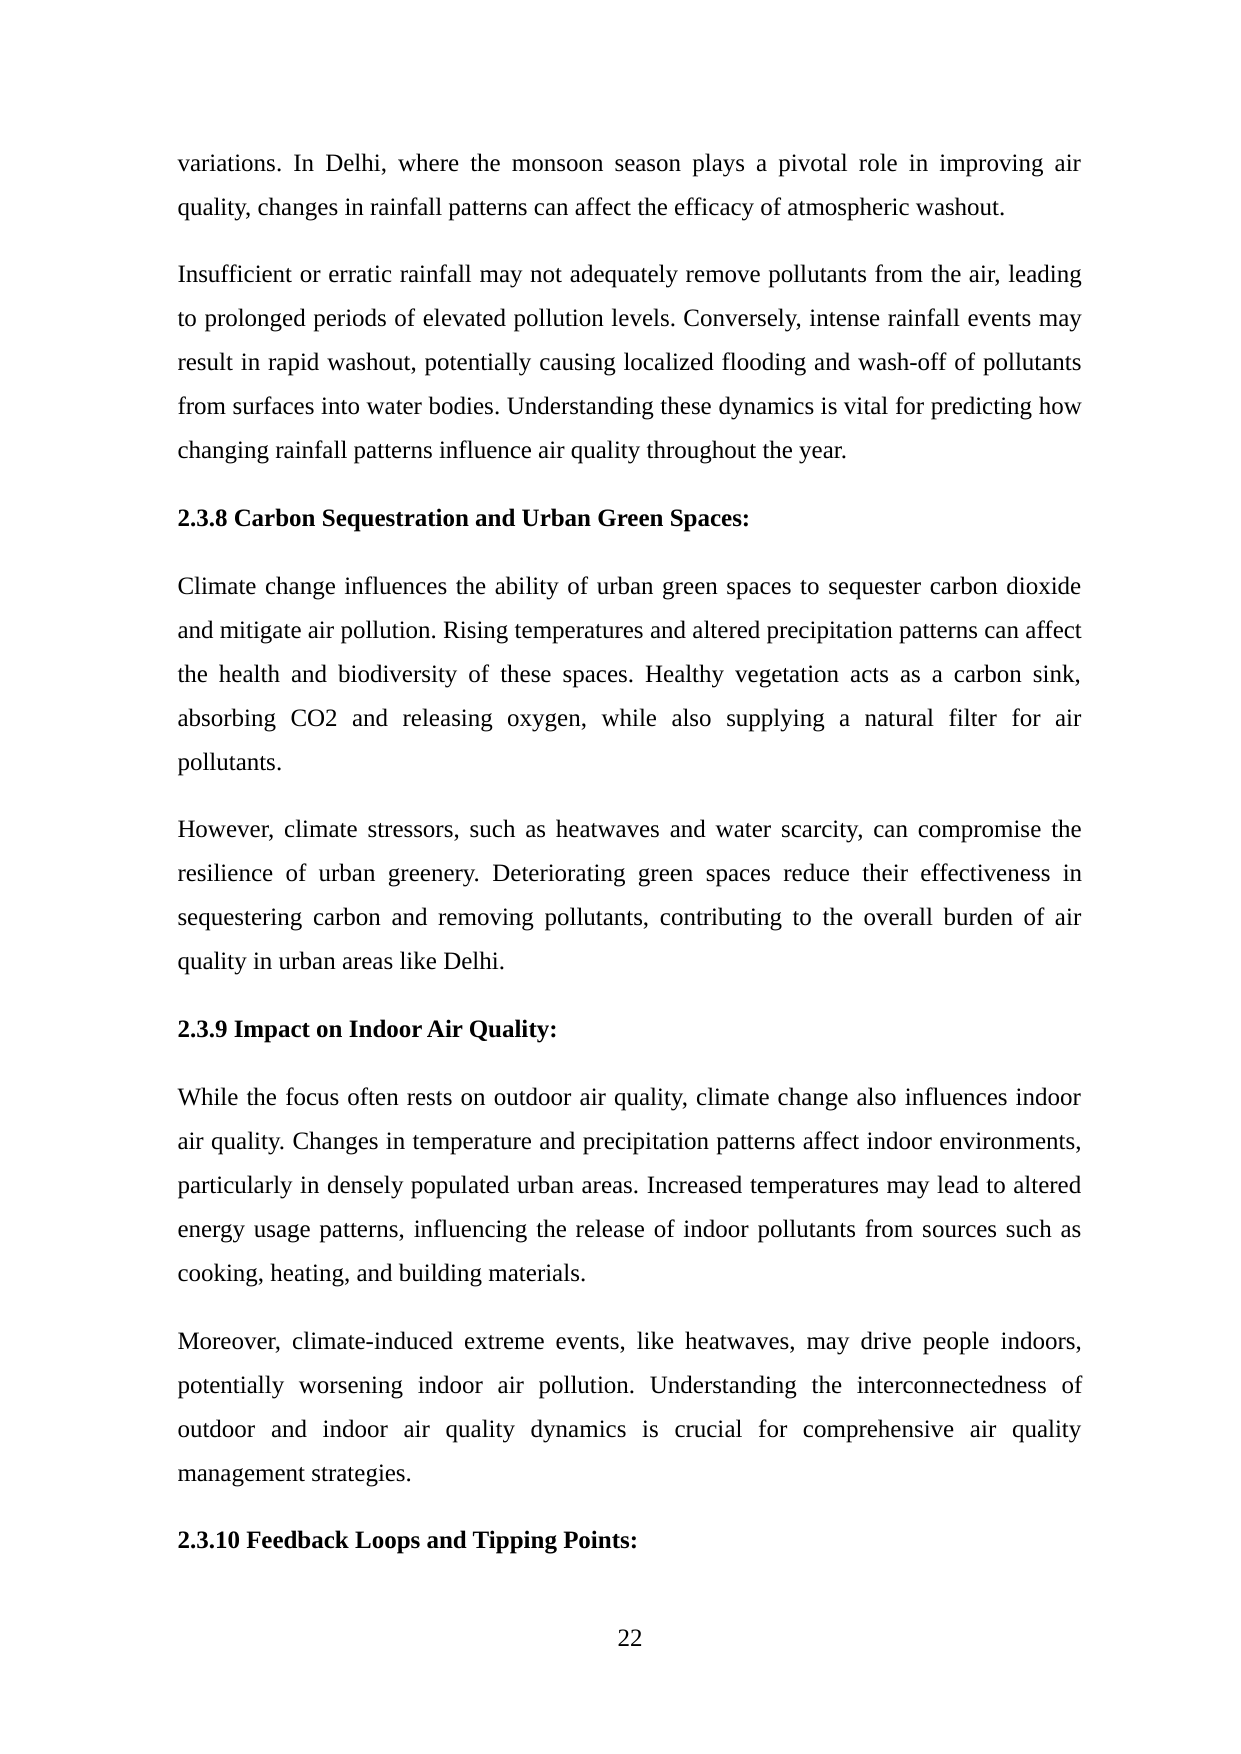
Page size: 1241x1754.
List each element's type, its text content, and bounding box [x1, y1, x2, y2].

text 2.3.9 Impact on Indoor Air Quality: [177, 1014, 1083, 1043]
text However, climate stressors, such as heatwaves and water scarcity, can compromise the resilience of urban greenery. Deteriorating green spaces reduce their effectiveness in sequestering carbon and removing pollutants, contributing to the overall burden of air quality in urban areas like Delhi. [177, 814, 1083, 975]
text Climate change influences the ability of urban green spaces to sequester carbon dioxide and mitigate air pollution. Rising temperatures and altered precipitation patterns can affect the health and biodiversity of these spaces. Healthy vegetation acts as a carbon sink, absorbing CO2 and releasing oxygen, while also supplying a natural filter for air pollutants. [177, 571, 1083, 776]
text Insufficient or erratic rainfall may not adequately remove pollutants from the air, leading to prolonged periods of elevated pollution levels. Conversely, intense rainfall events may result in rapid washout, potentially causing localized flooding and wash-off of pollutants from surfaces into water bodies. Understanding these dynamics is vital for predicting how changing rainfall patterns influence air quality throughout the year. [177, 259, 1083, 464]
text 2.3.8 Carbon Sequestration and Urban Green Spaces: [177, 503, 1083, 532]
text 2.3.10 Feedback Loops and Tipping Points: [177, 1525, 1083, 1554]
text While the focus often rests on outdoor air quality, climate change also influences indoor air quality. Changes in temperature and precipitation patterns affect indoor environments, particularly in densely populated urban areas. Increased temperatures may lead to altered energy usage patterns, influencing the release of indoor pollutants from sources such as cooking, heating, and building materials. [177, 1082, 1083, 1287]
text Moreover, climate-induced extreme events, like heatwaves, may drive people indoors, potentially worsening indoor air pollution. Understanding the interconnectedness of outdoor and indoor air quality dynamics is crucial for comprehensive air quality management strategies. [177, 1326, 1083, 1486]
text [177, 148, 1083, 220]
